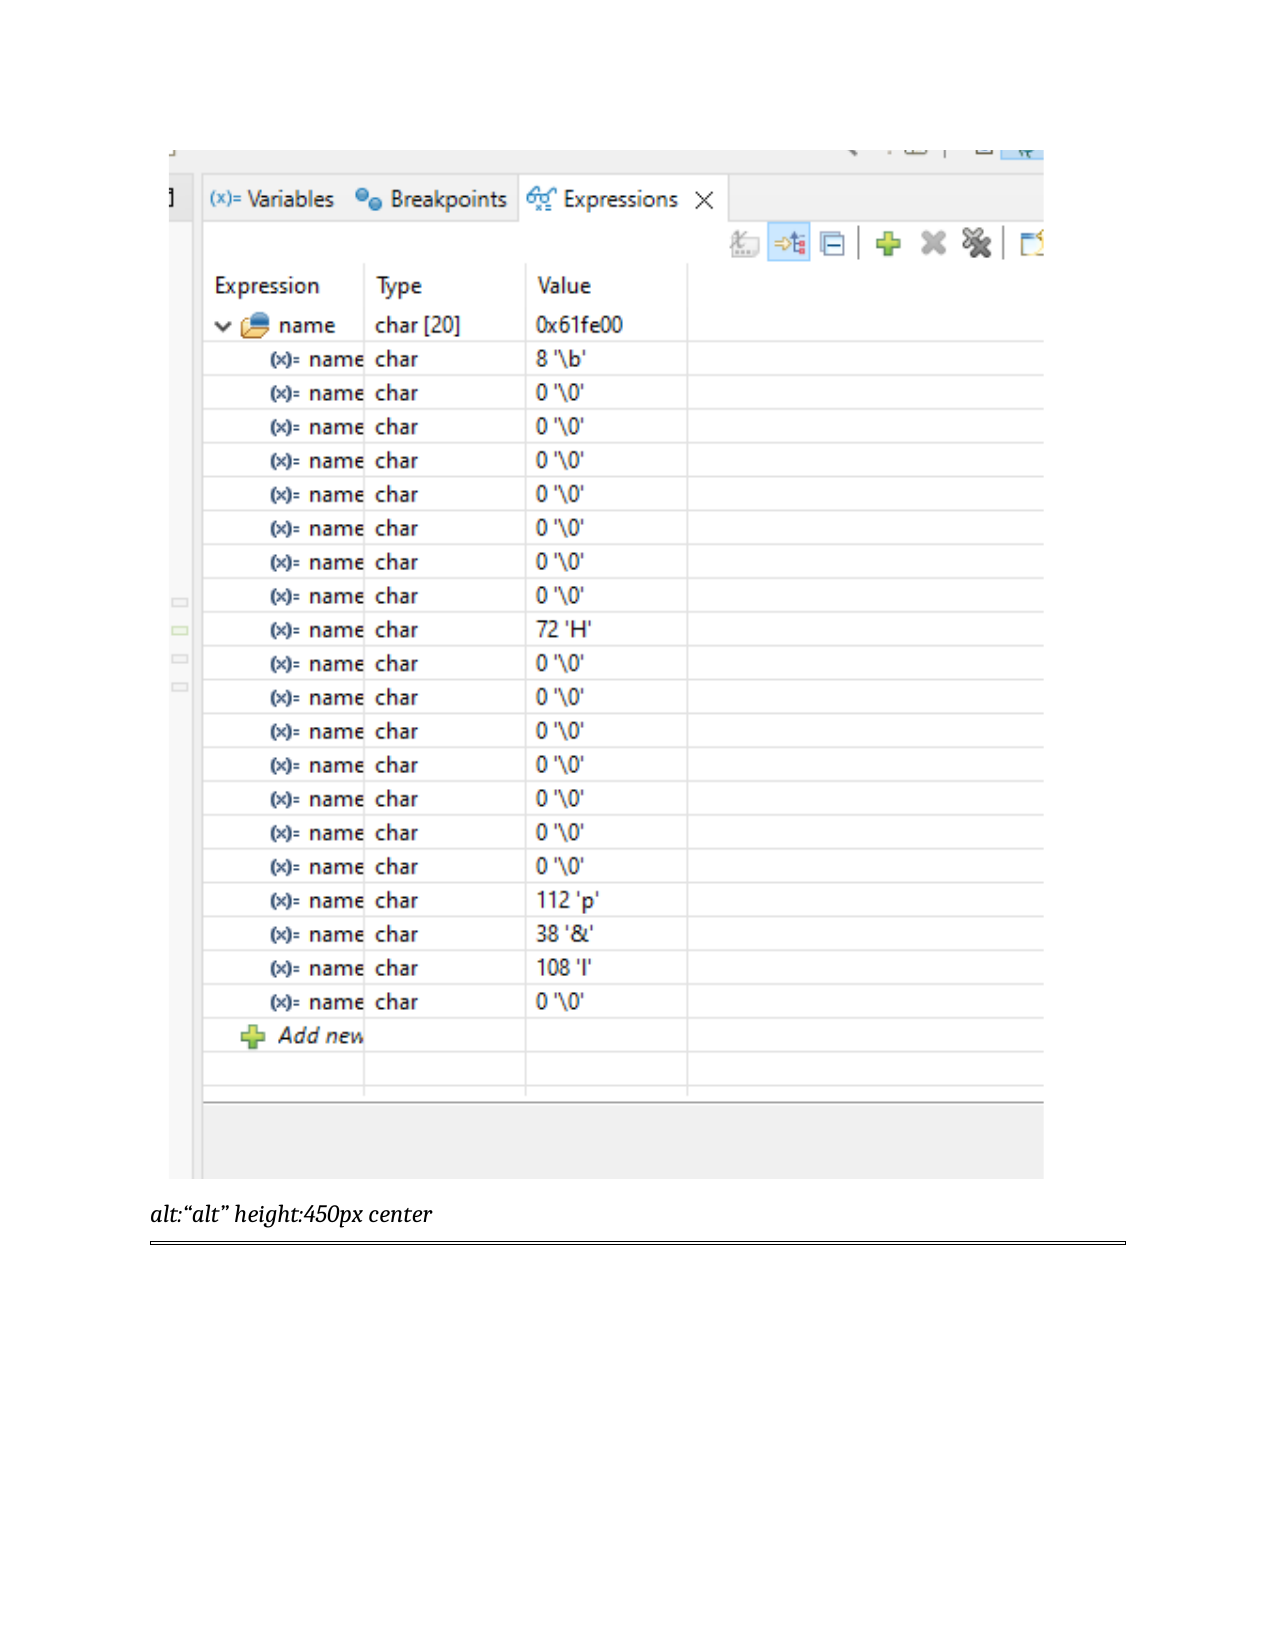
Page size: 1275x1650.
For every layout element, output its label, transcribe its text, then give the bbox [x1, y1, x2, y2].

text alt:“alt” height:450px center [150, 1200, 1125, 1228]
picture [168, 150, 1044, 1179]
